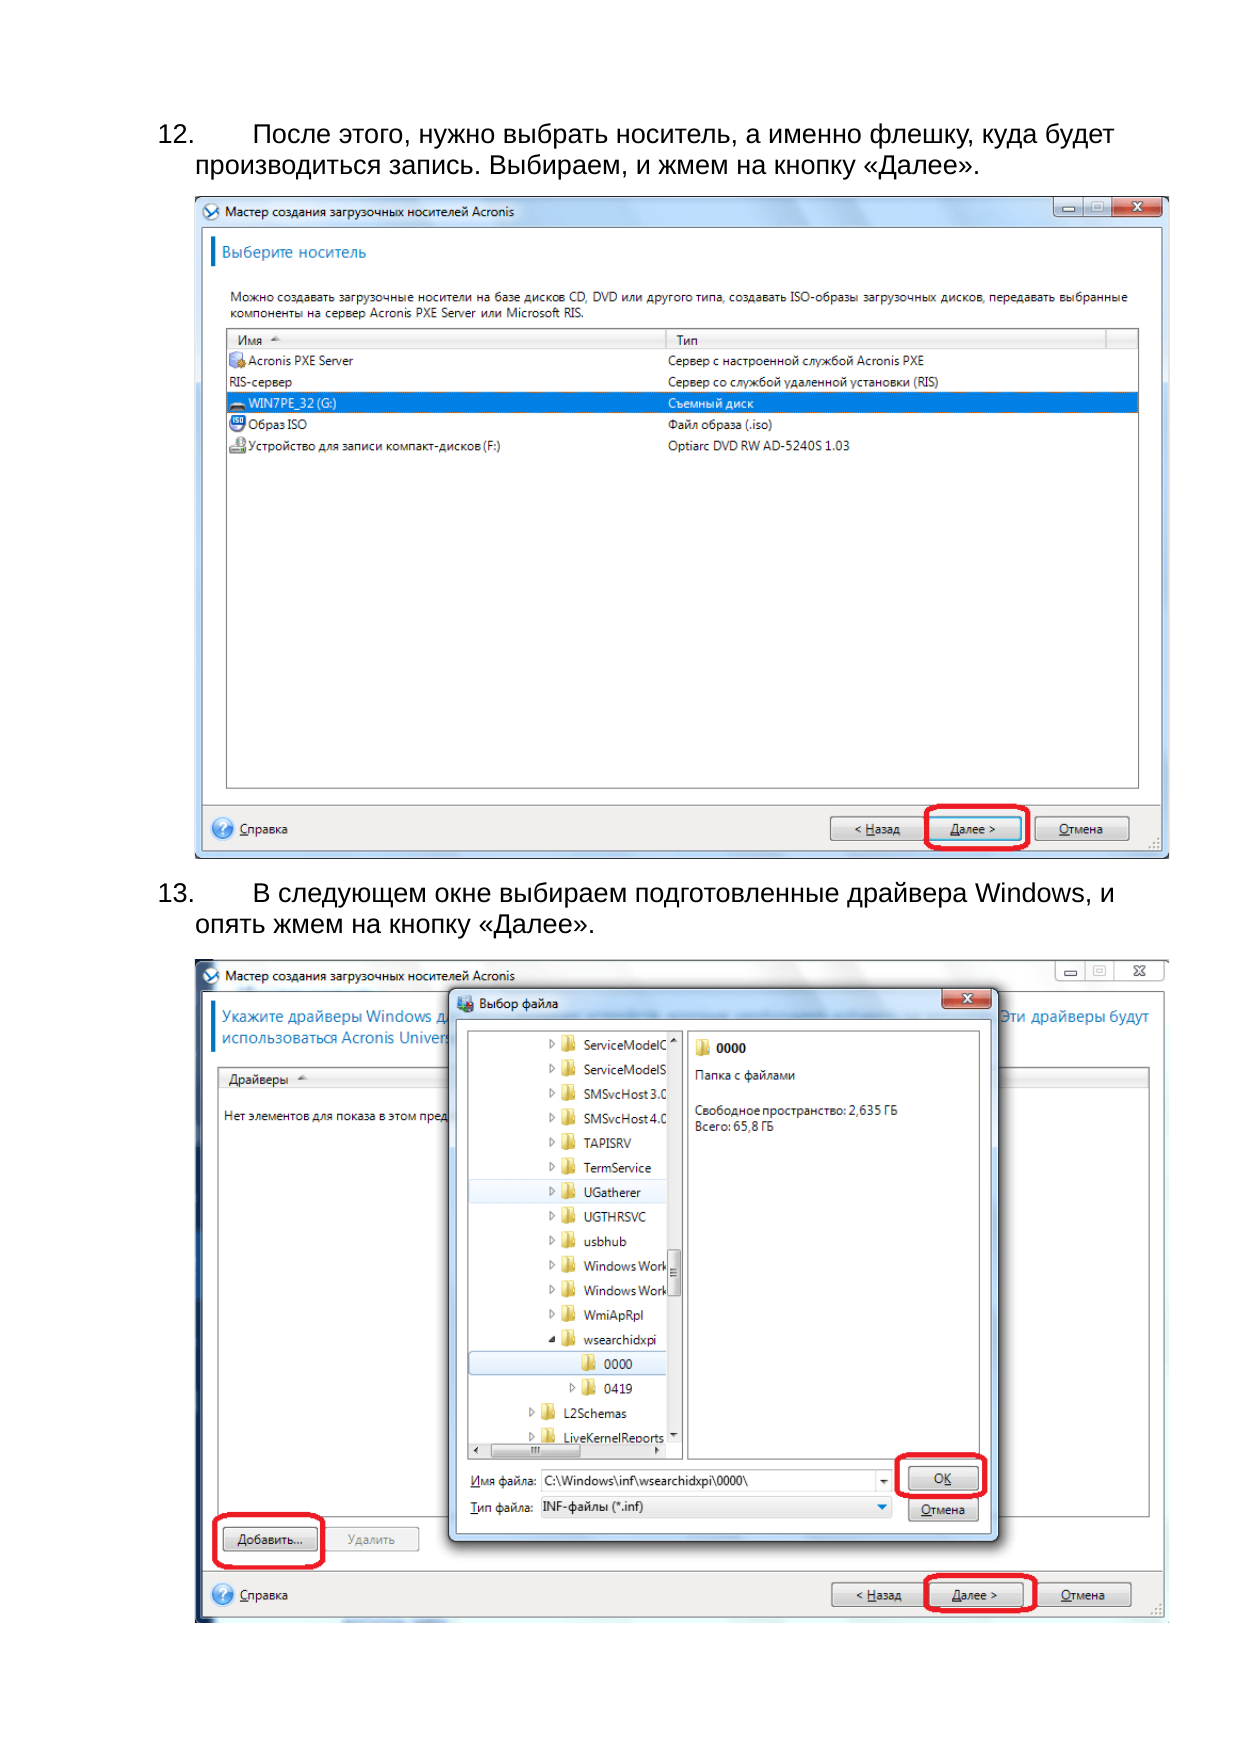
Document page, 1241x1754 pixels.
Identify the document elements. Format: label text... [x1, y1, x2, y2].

list В следующем окне выбираем подготовленные драйвера Windows, и опять жмем на кнопку «Далее». [157, 877, 1152, 940]
list После этого, нужно выбрать носитель, а именно флешку, куда будет производиться запись. Выбираем, и жмем на кнопку «Далее». [157, 118, 1152, 181]
picture [194, 959, 1170, 1623]
picture [194, 196, 1170, 859]
